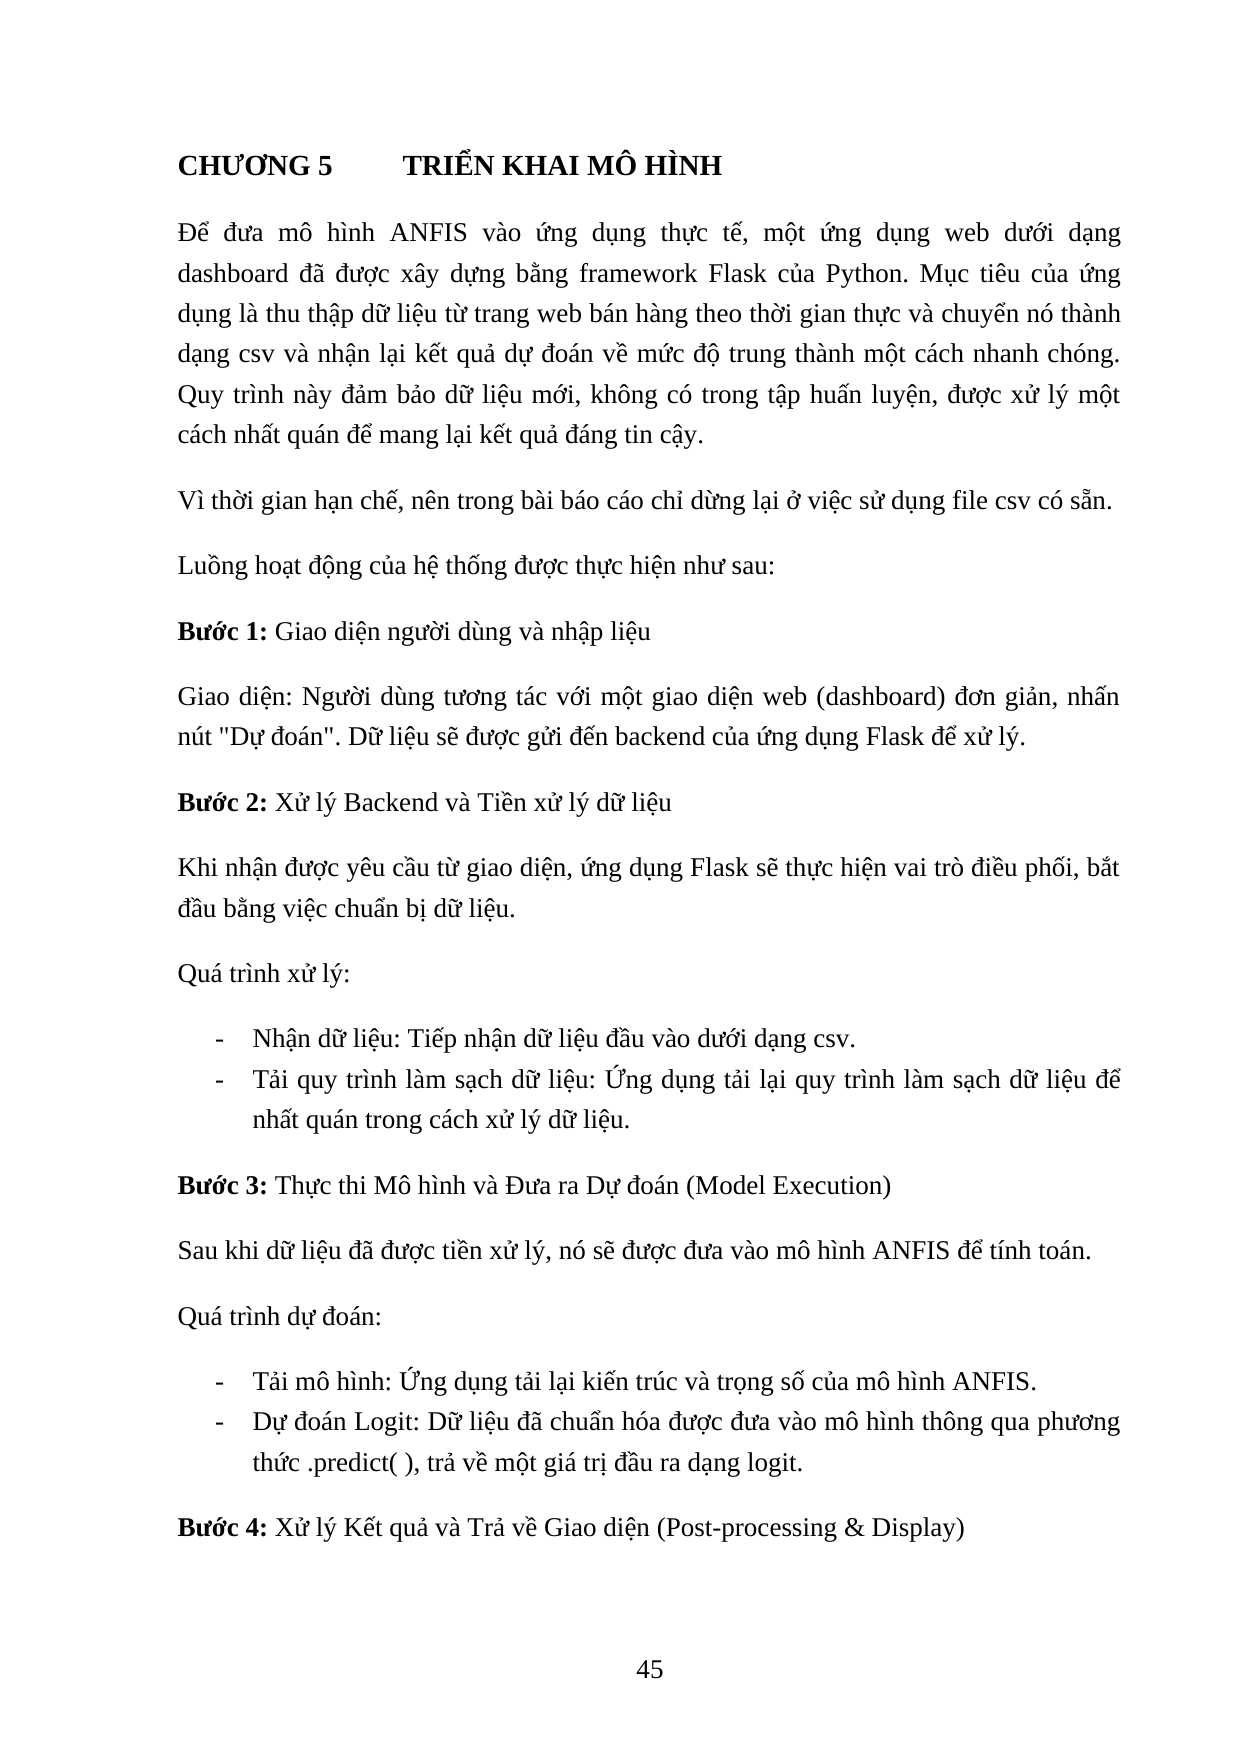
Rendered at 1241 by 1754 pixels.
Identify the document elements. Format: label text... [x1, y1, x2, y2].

text Bước 2: Xử lý Backend và Tiền xử lý dữ liệu [177, 786, 1122, 817]
text Sau khi dữ liệu đã được tiền xử lý, nó sẽ được đưa vào mô hình ANFIS để tính toán. [177, 1234, 1122, 1265]
text Để đưa mô hình ANFIS vào ứng dụng thực tế, một ứng dụng web dưới dạng dashboard đã được xây dựng bằng framework Flask của Python. Mục tiêu của ứng dụng là thu thập dữ liệu từ trang web bán hàng theo thời gian thực và chuyển nó thành dạng csv và nhận lại kết quả dự đoán về mức độ trung thành một cách nhanh chóng. Quy trình này đảm bảo dữ liệu mới, không có trong tập huấn luyện, được xử lý một cách nhất quán để mang lại kết quả đáng tin cậy. [177, 216, 1122, 449]
list Tải quy trình làm sạch dữ liệu: Ứng dụng tải lại quy trình làm sạch dữ liệu để nhất quán trong cách xử lý dữ liệu. [215, 1063, 1122, 1134]
list Nhận dữ liệu: Tiếp nhận dữ liệu đầu vào dưới dạng csv. [215, 1022, 1122, 1054]
text Giao diện: Người dùng tương tác với một giao diện web (dashboard) đơn giản, nhấn nút "Dự đoán". Dữ liệu sẽ được gửi đến backend của ứng dụng Flask để xử lý. [177, 680, 1122, 752]
text Khi nhận được yêu cầu từ giao diện, ứng dụng Flask sẽ thực hiện vai trò điều phối, bắt đầu bằng việc chuẩn bị dữ liệu. [177, 851, 1122, 923]
text Quá trình xử lý: [177, 957, 1122, 988]
text Bước 3: Thực thi Mô hình và Đưa ra Dự đoán (Model Execution) [177, 1169, 1122, 1200]
text Quá trình dự đoán: [177, 1299, 1122, 1331]
text Vì thời gian hạn chế, nên trong bài báo cáo chỉ dừng lại ở việc sử dụng file csv có sẵn. [177, 484, 1122, 515]
text Bước 4: Xử lý Kết quả và Trả về Giao diện (Post-processing & Display) [177, 1511, 1122, 1542]
subtitle TRIỂN KHAI MÔ HÌNH [177, 148, 1063, 181]
list Dự đoán Logit: Dữ liệu đã chuẩn hóa được đưa vào mô hình thông qua phương thức .predict( ), trả về một giá trị đầu ra dạng logit. [215, 1405, 1122, 1477]
list Tải mô hình: Ứng dụng tải lại kiến trúc và trọng số của mô hình ANFIS. [215, 1365, 1122, 1396]
text Bước 1: Giao diện người dùng và nhập liệu [177, 614, 1122, 646]
text Luồng hoạt động của hệ thống được thực hiện như sau: [177, 549, 1122, 580]
